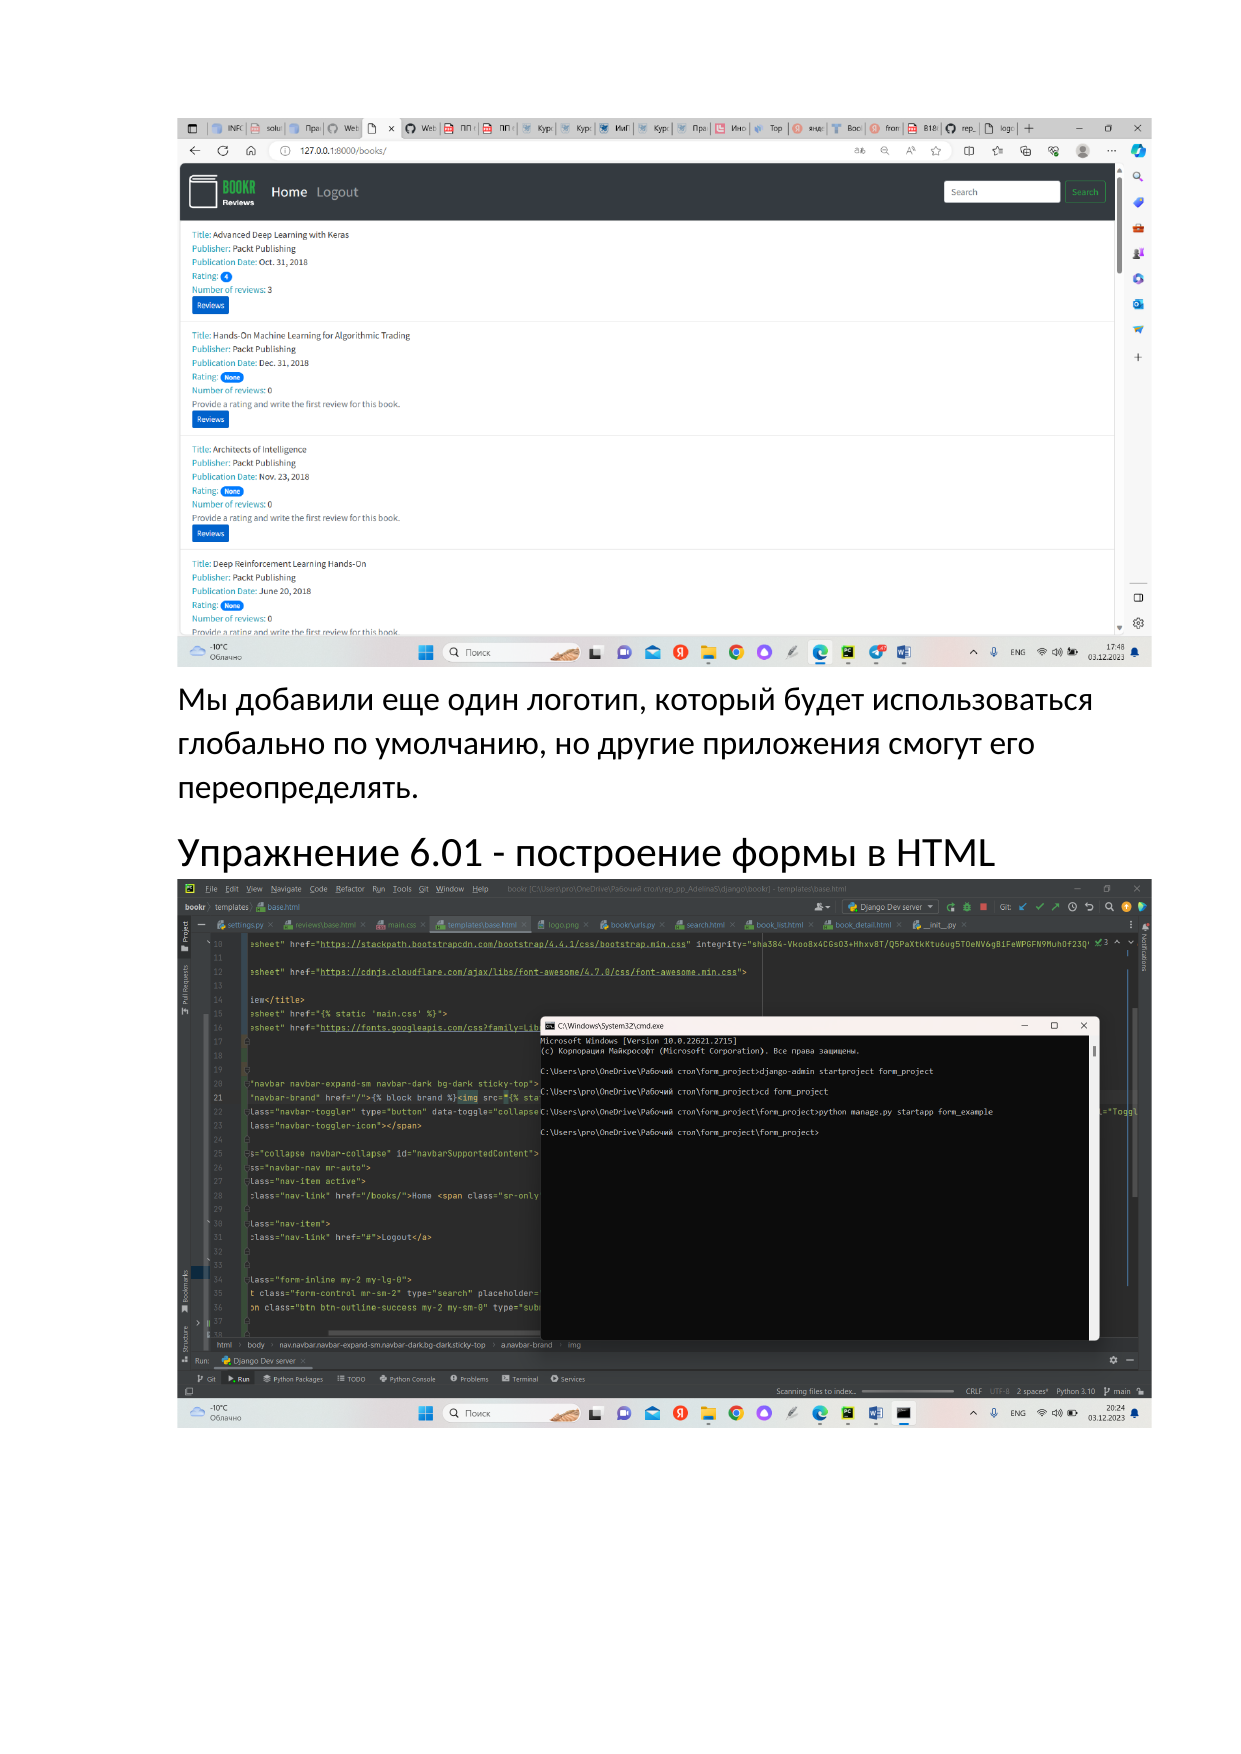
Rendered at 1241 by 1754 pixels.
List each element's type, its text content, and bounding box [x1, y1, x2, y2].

text Упражнение 6.01 - построение формы в HTML В этом упражнении мы создали пример страницы с большим количеством HTML-вводов, затем создали представление для ее отображения и URL-адрес для привязки к ней. Загрузив страницу в браузер, мы экспериментировали с изменением данных и попытками отправить форму, если она содержала ошибки. [177, 826, 1152, 879]
picture [177, 118, 1152, 667]
text Деятельность 5.03 - добавление глобального логотипа Мы добавили еще один логотип, который будет использоваться глобально по умолчанию, но другие приложения смогут его переопределять. [177, 667, 1152, 806]
picture [177, 879, 1152, 1428]
